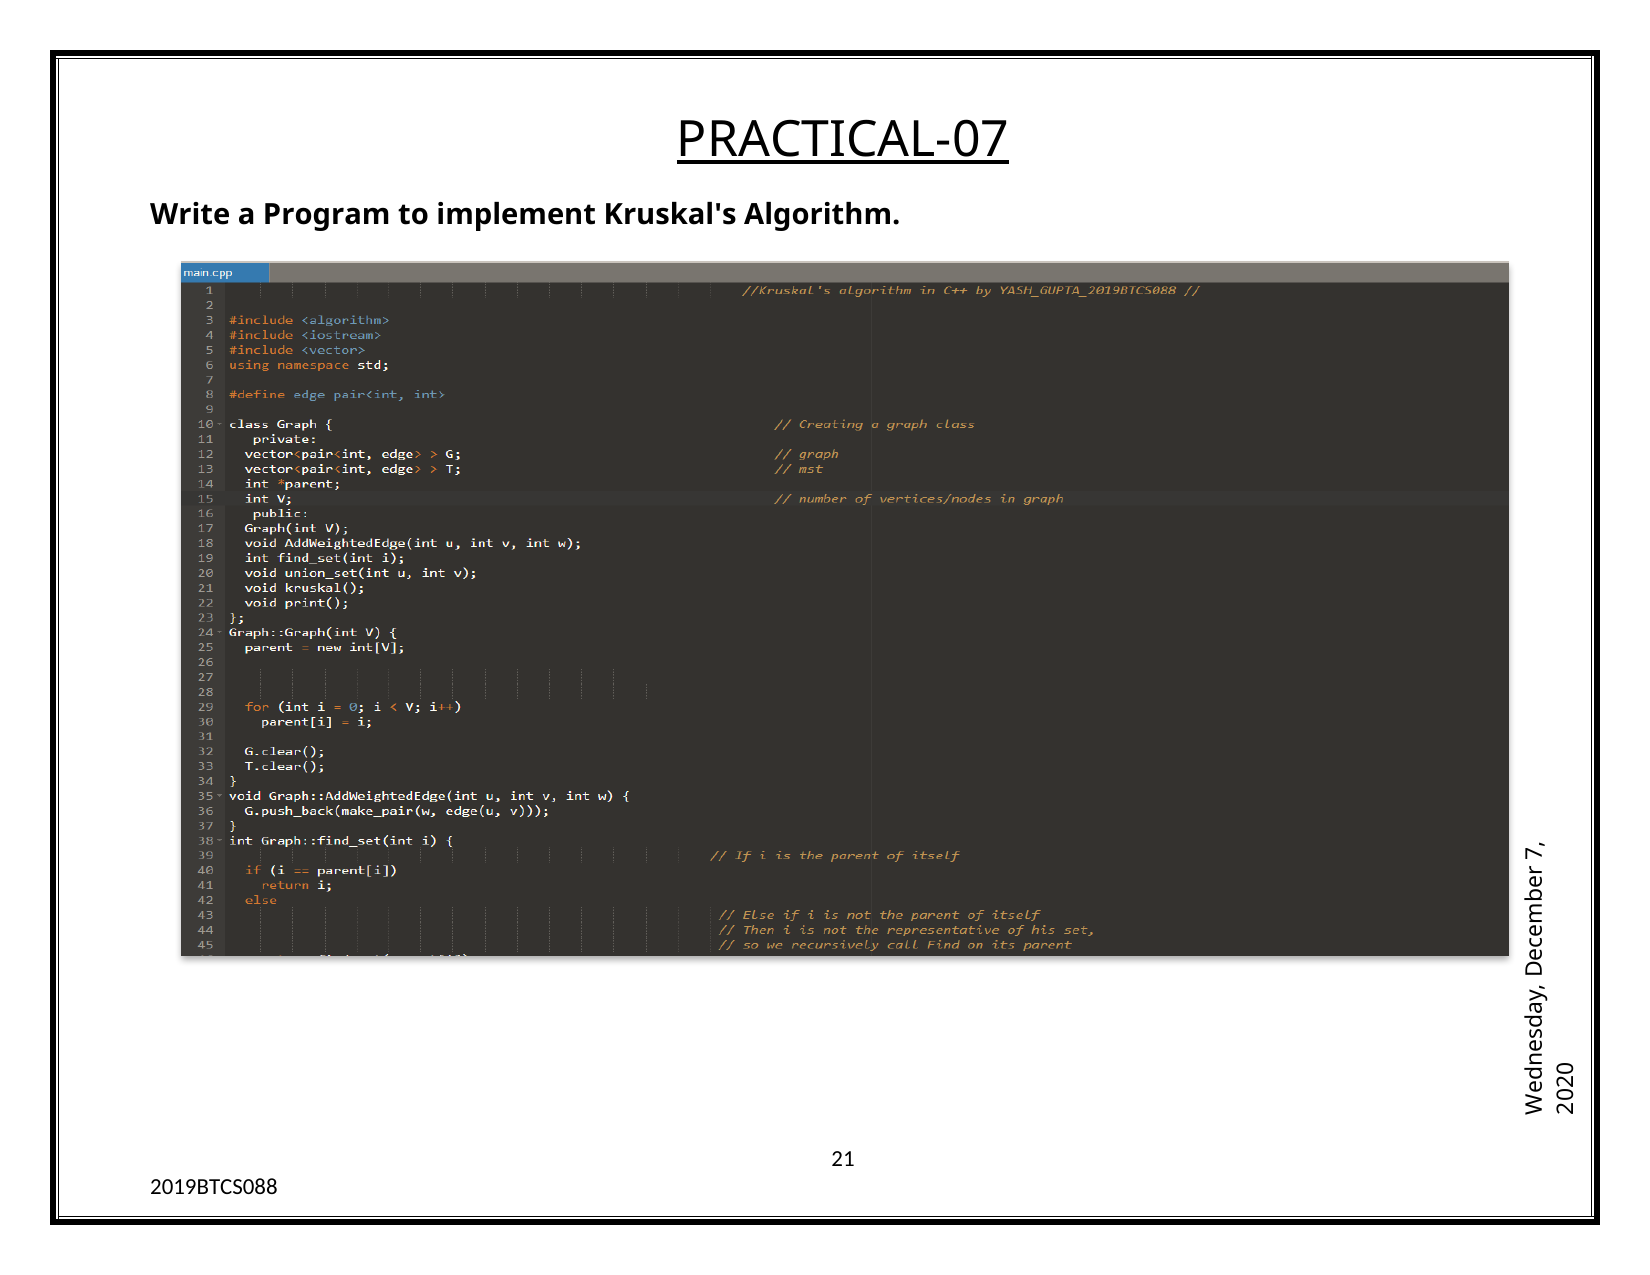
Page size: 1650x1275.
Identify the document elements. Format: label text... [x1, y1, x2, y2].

text PRACTICAL-07 [150, 103, 1536, 171]
picture [181, 261, 1509, 956]
text Write a Program to implement Kruskal's Algorithm. [150, 193, 1536, 233]
